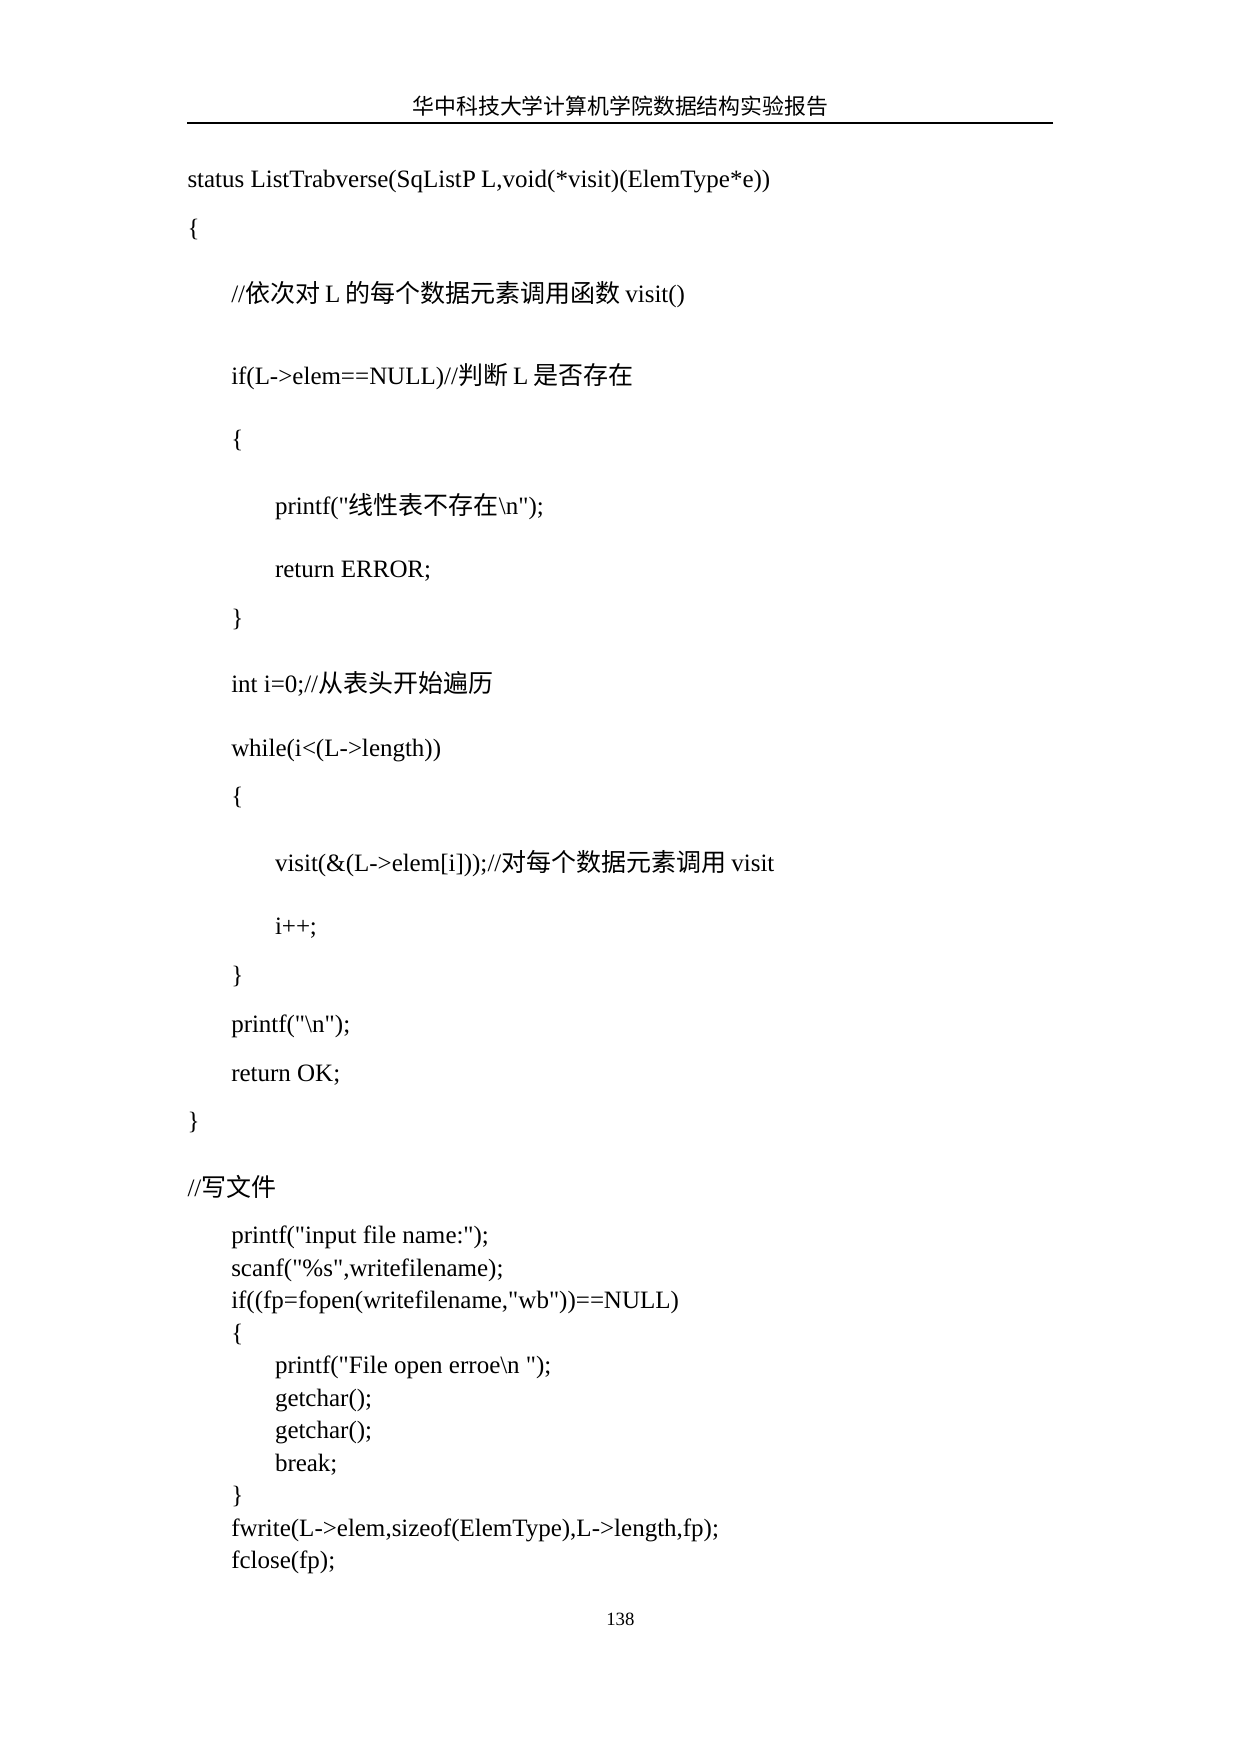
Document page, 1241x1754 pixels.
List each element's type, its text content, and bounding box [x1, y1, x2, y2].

subtitle i++; [187, 909, 1053, 942]
text printf("File open erroe\n "); [187, 1348, 1053, 1381]
subtitle int i=0;//从表头开始遍历 [187, 649, 1053, 714]
subtitle } [187, 601, 1053, 633]
text fwrite(L->elem,sizeof(ElemType),L->length,fp); [187, 1511, 1053, 1543]
text fclose(fp); [187, 1543, 1053, 1576]
subtitle } [187, 958, 1053, 991]
subtitle { [187, 211, 1053, 243]
subtitle //依次对L的每个数据元素调用函数visit() [187, 259, 1053, 324]
subtitle status ListTrabverse(SqListP L,void(*visit)(ElemType*e)) [187, 162, 1053, 194]
text if((fp=fopen(writefilename,"wb"))==NULL) [187, 1283, 1053, 1316]
text getchar(); [187, 1413, 1053, 1446]
text { [187, 1316, 1053, 1348]
text //写文件 [187, 1153, 1053, 1218]
subtitle { [187, 422, 1053, 454]
subtitle { [187, 779, 1053, 812]
text } [187, 1478, 1053, 1511]
subtitle return OK; [187, 1056, 1053, 1088]
text scanf("%s",writefilename); [187, 1251, 1053, 1283]
subtitle return ERROR; [187, 552, 1053, 584]
subtitle printf("\n"); [187, 1007, 1053, 1039]
subtitle while(i<(L->length)) [187, 731, 1053, 763]
subtitle } [187, 1104, 1053, 1137]
text break; [187, 1446, 1053, 1478]
text printf("input file name:"); [187, 1218, 1053, 1251]
text getchar(); [187, 1381, 1053, 1413]
subtitle printf("线性表不存在\n"); [187, 471, 1053, 536]
subtitle visit(&(L->elem[i]));//对每个数据元素调用visit [187, 828, 1053, 893]
subtitle if(L->elem==NULL)//判断L是否存在 [187, 341, 1053, 406]
